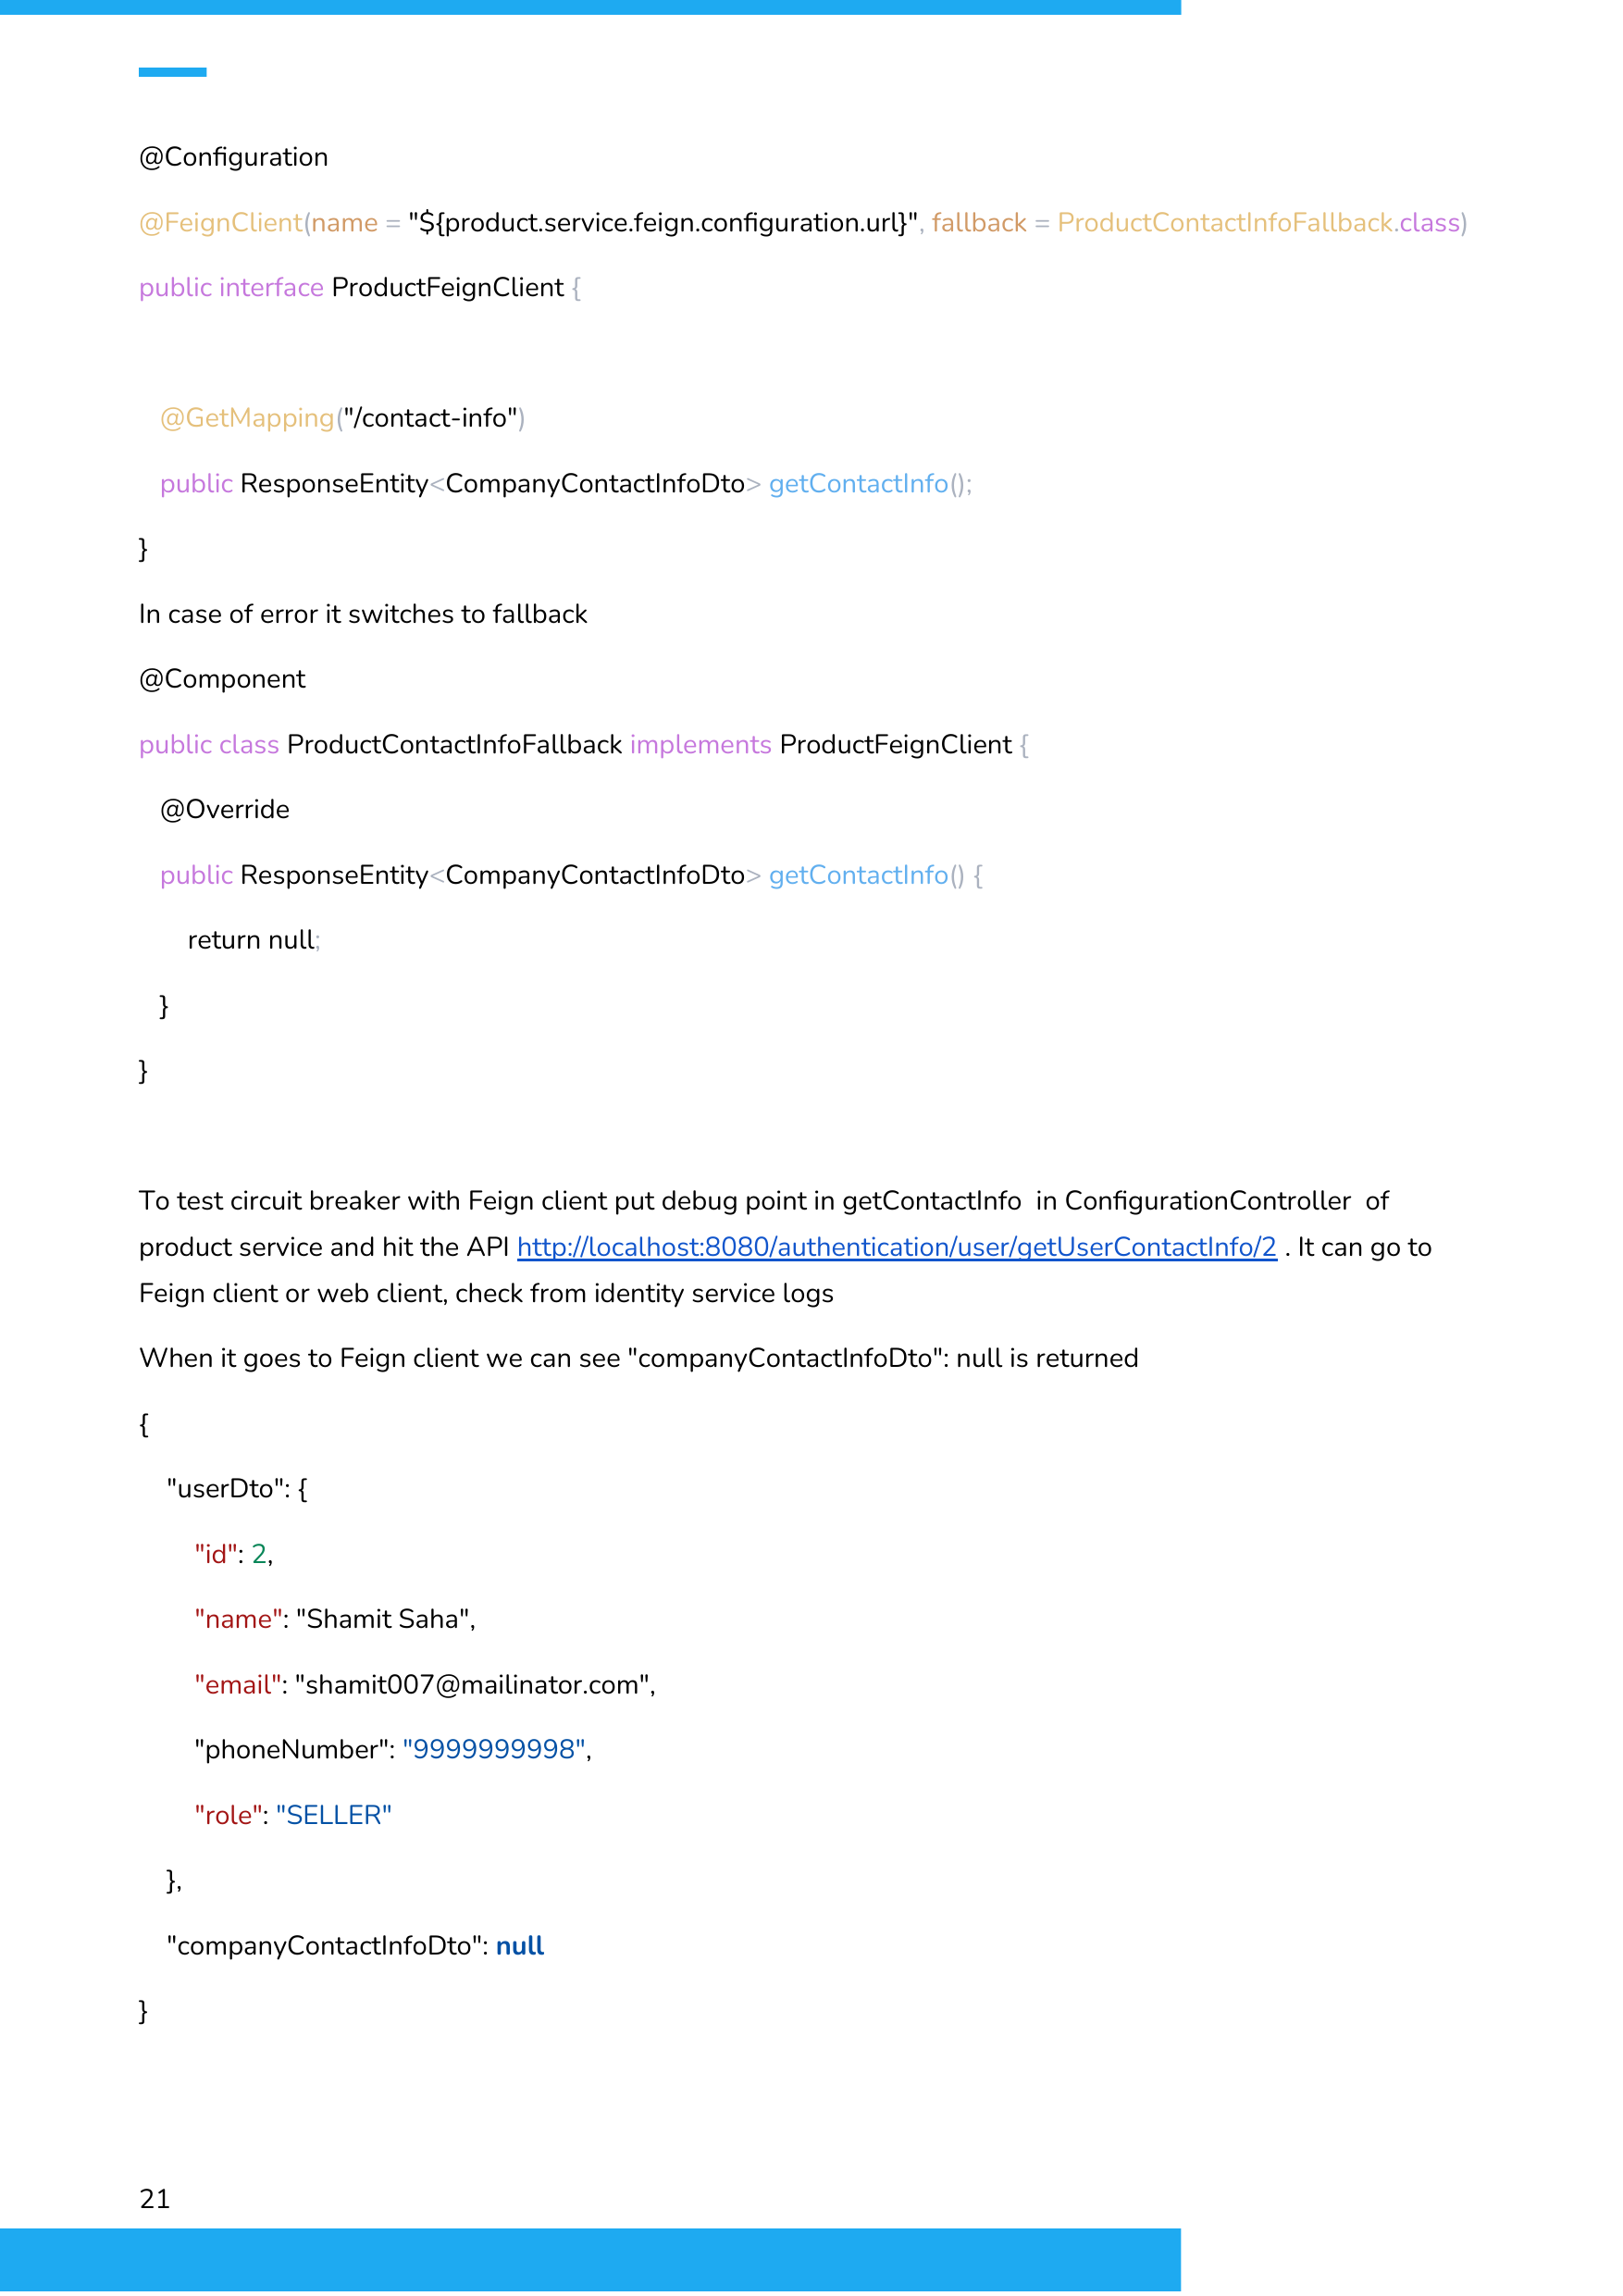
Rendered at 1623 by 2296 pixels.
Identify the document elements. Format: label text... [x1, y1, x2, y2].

text public interface ProductFeignClient { [139, 269, 1484, 306]
text "role": "SELLER" [139, 1797, 1484, 1834]
text @Override [139, 791, 1484, 828]
text "email": "shamit007@mailinator.com", [139, 1667, 1484, 1704]
text "userDto": { [139, 1471, 1484, 1508]
text public ResponseEntity<CompanyContactInfoDto> getContactInfo() { [139, 857, 1484, 894]
text } [139, 987, 1484, 1024]
text }, [139, 1862, 1484, 1899]
picture [139, 68, 207, 77]
text "companyContactInfoDto": null [139, 1928, 1484, 1965]
text @GetMapping("/contact-info") [139, 400, 1484, 437]
picture [0, 2228, 1182, 2291]
text public ResponseEntity<CompanyContactInfoDto> getContactInfo(); [139, 465, 1484, 502]
text @FeignClient(name = "${product.service.feign.configuration.url}", fallback = ProductContactInfoFallback.class) [139, 205, 1484, 241]
text } [139, 530, 1484, 567]
text "name": "Shamit Saha", [139, 1601, 1484, 1638]
text { [139, 1406, 1484, 1442]
picture [0, 0, 1182, 15]
text } [139, 1992, 1484, 2029]
text "id": 2, [139, 1536, 1484, 1572]
text @Configuration [139, 139, 1484, 176]
text return null; [139, 922, 1484, 959]
text In case of error it switches to fallback [139, 596, 1484, 632]
text When it goes to Feign client we can see "companyContactInfoDto": null is returned [139, 1340, 1484, 1377]
text @Component [139, 661, 1484, 698]
text public class ProductContactInfoFallback implements ProductFeignClient { [139, 726, 1484, 763]
text To test circuit breaker with Feign client put debug point in getContactInfo in ConfigurationController of product service and hit the API http://localhost:8080/authentication/user/getUserContactInfo/2 . It can go to Feign client or web client, check from identity service logs [139, 1183, 1484, 1311]
text "phoneNumber": "9999999998", [139, 1731, 1484, 1769]
text } [139, 1052, 1484, 1089]
